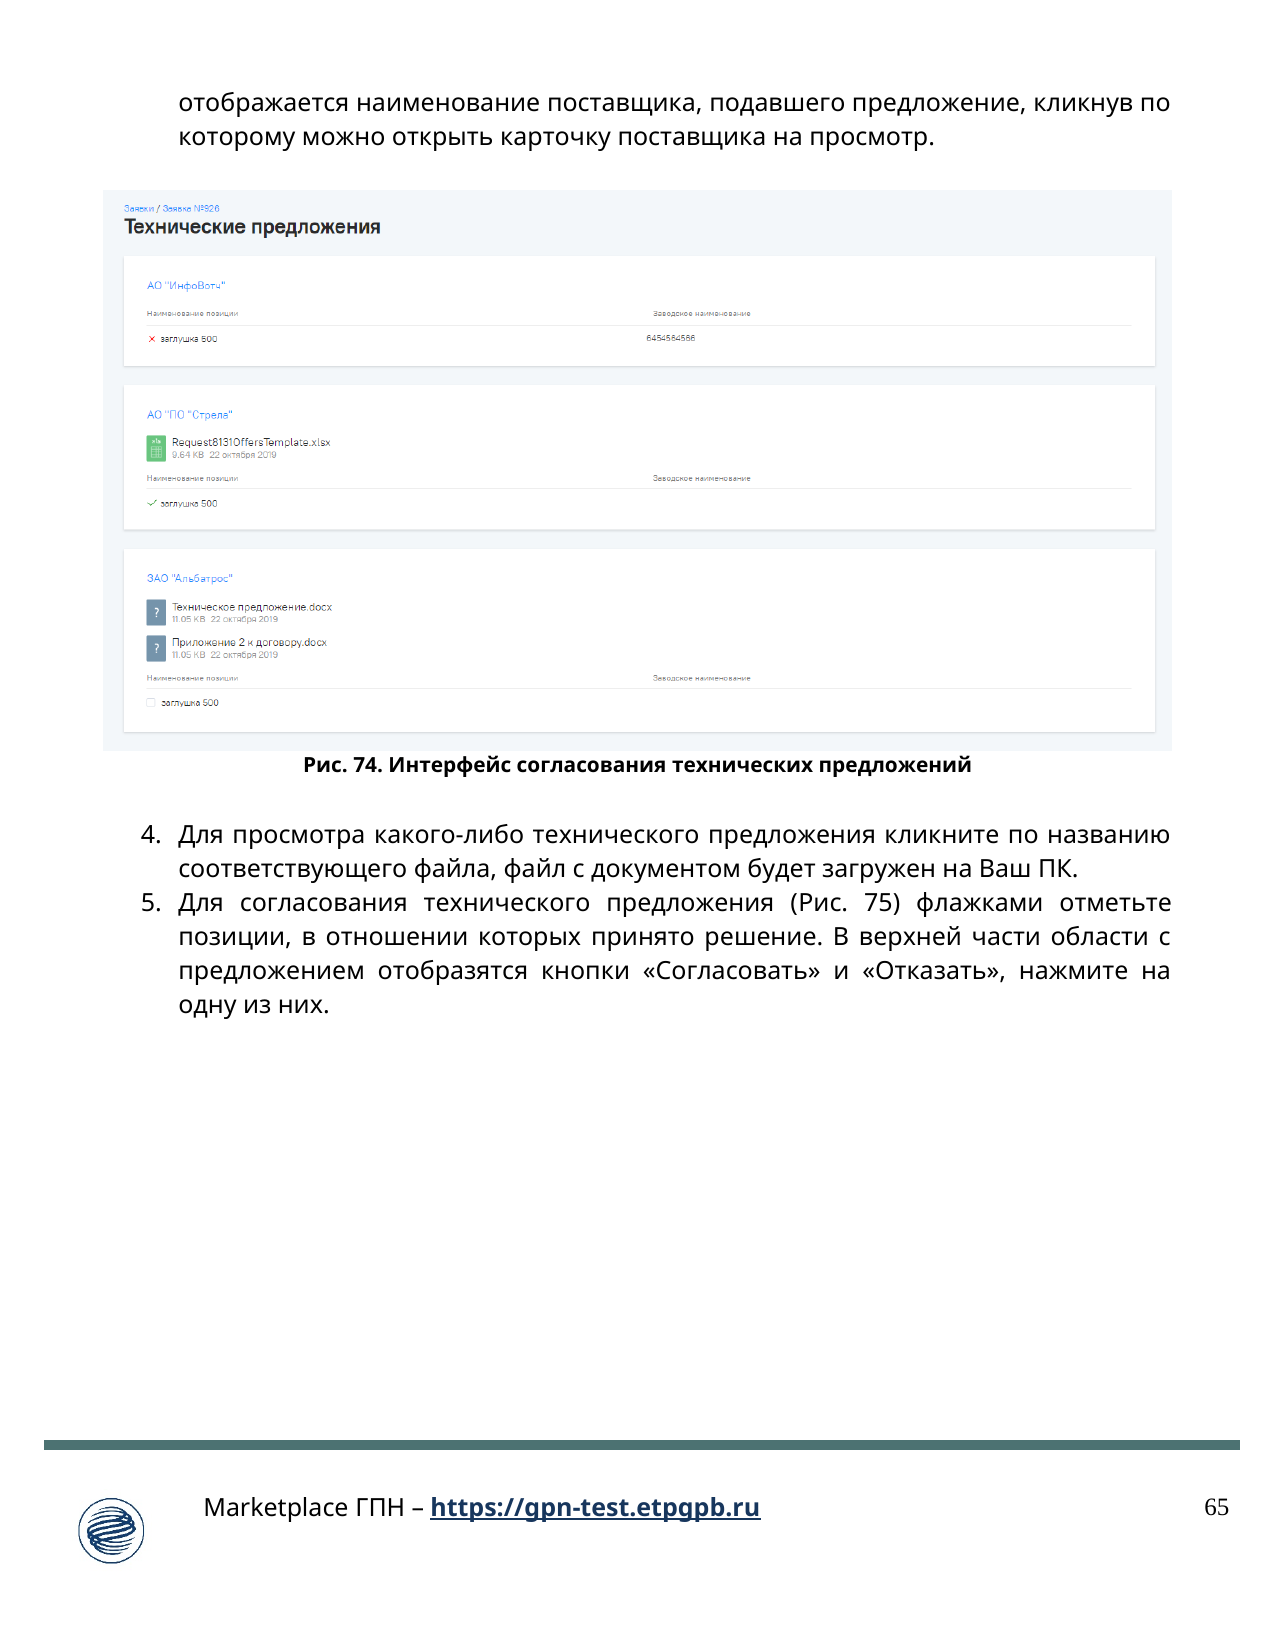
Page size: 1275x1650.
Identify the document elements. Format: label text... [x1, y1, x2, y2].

text Для просмотра какого-либо технического предложения кликните по названию соответствующего файла, файл с документом будет загружен на Ваш ПК. [141, 816, 1172, 884]
picture [103, 190, 1172, 751]
text Для согласования технического предложения (Рис. 75) флажками отметьте позиции, в отношении которых принято решение. В верхней части области с предложением отобразятся кнопки «Согласовать» и «Отказать», нажмите на одну из них. [141, 884, 1172, 1021]
picture [69, 1489, 153, 1572]
text Рис. 74. Интерфейс согласования технических предложений [103, 751, 1172, 779]
